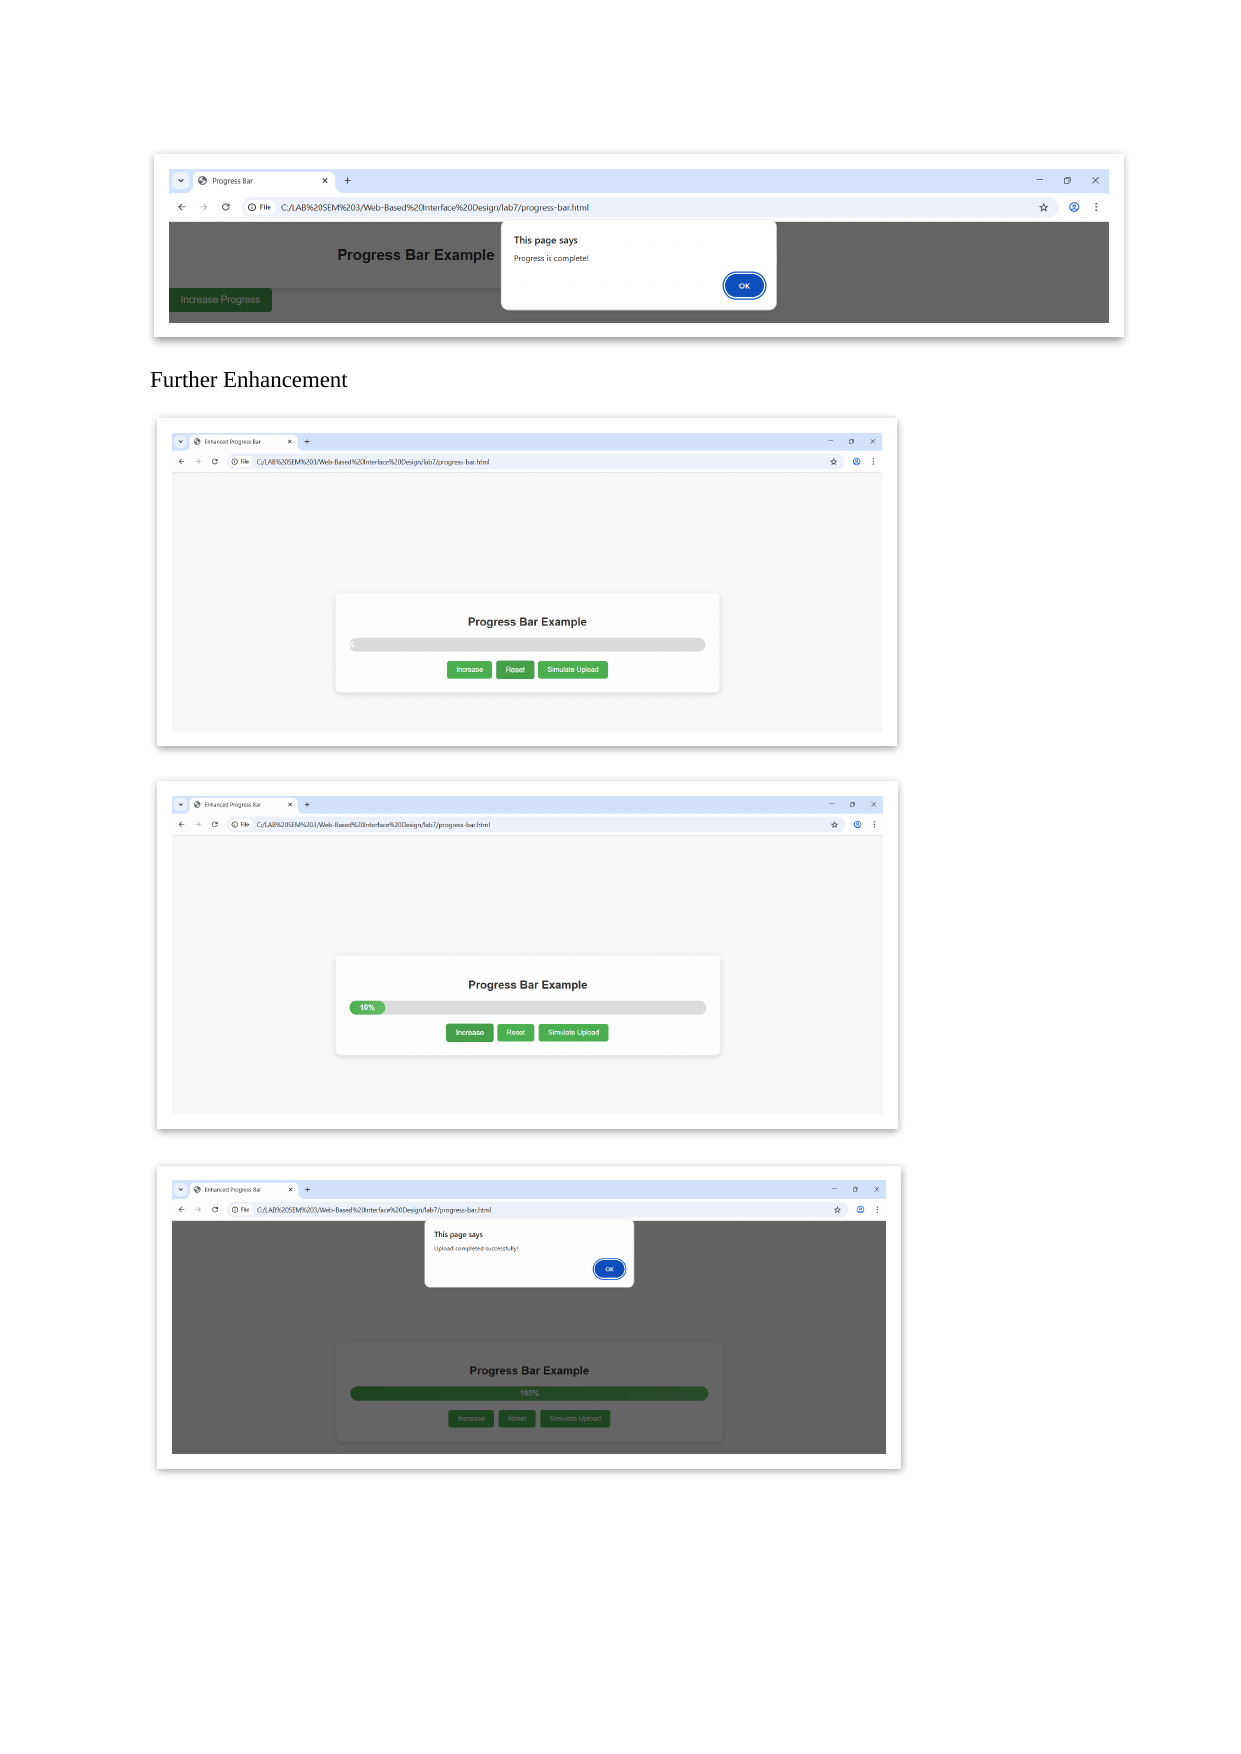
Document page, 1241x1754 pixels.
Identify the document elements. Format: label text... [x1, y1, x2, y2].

picture [169, 169, 1109, 323]
picture [172, 796, 883, 1114]
text Further Enhancement [150, 366, 1090, 392]
picture [172, 433, 882, 731]
picture [172, 1180, 886, 1454]
